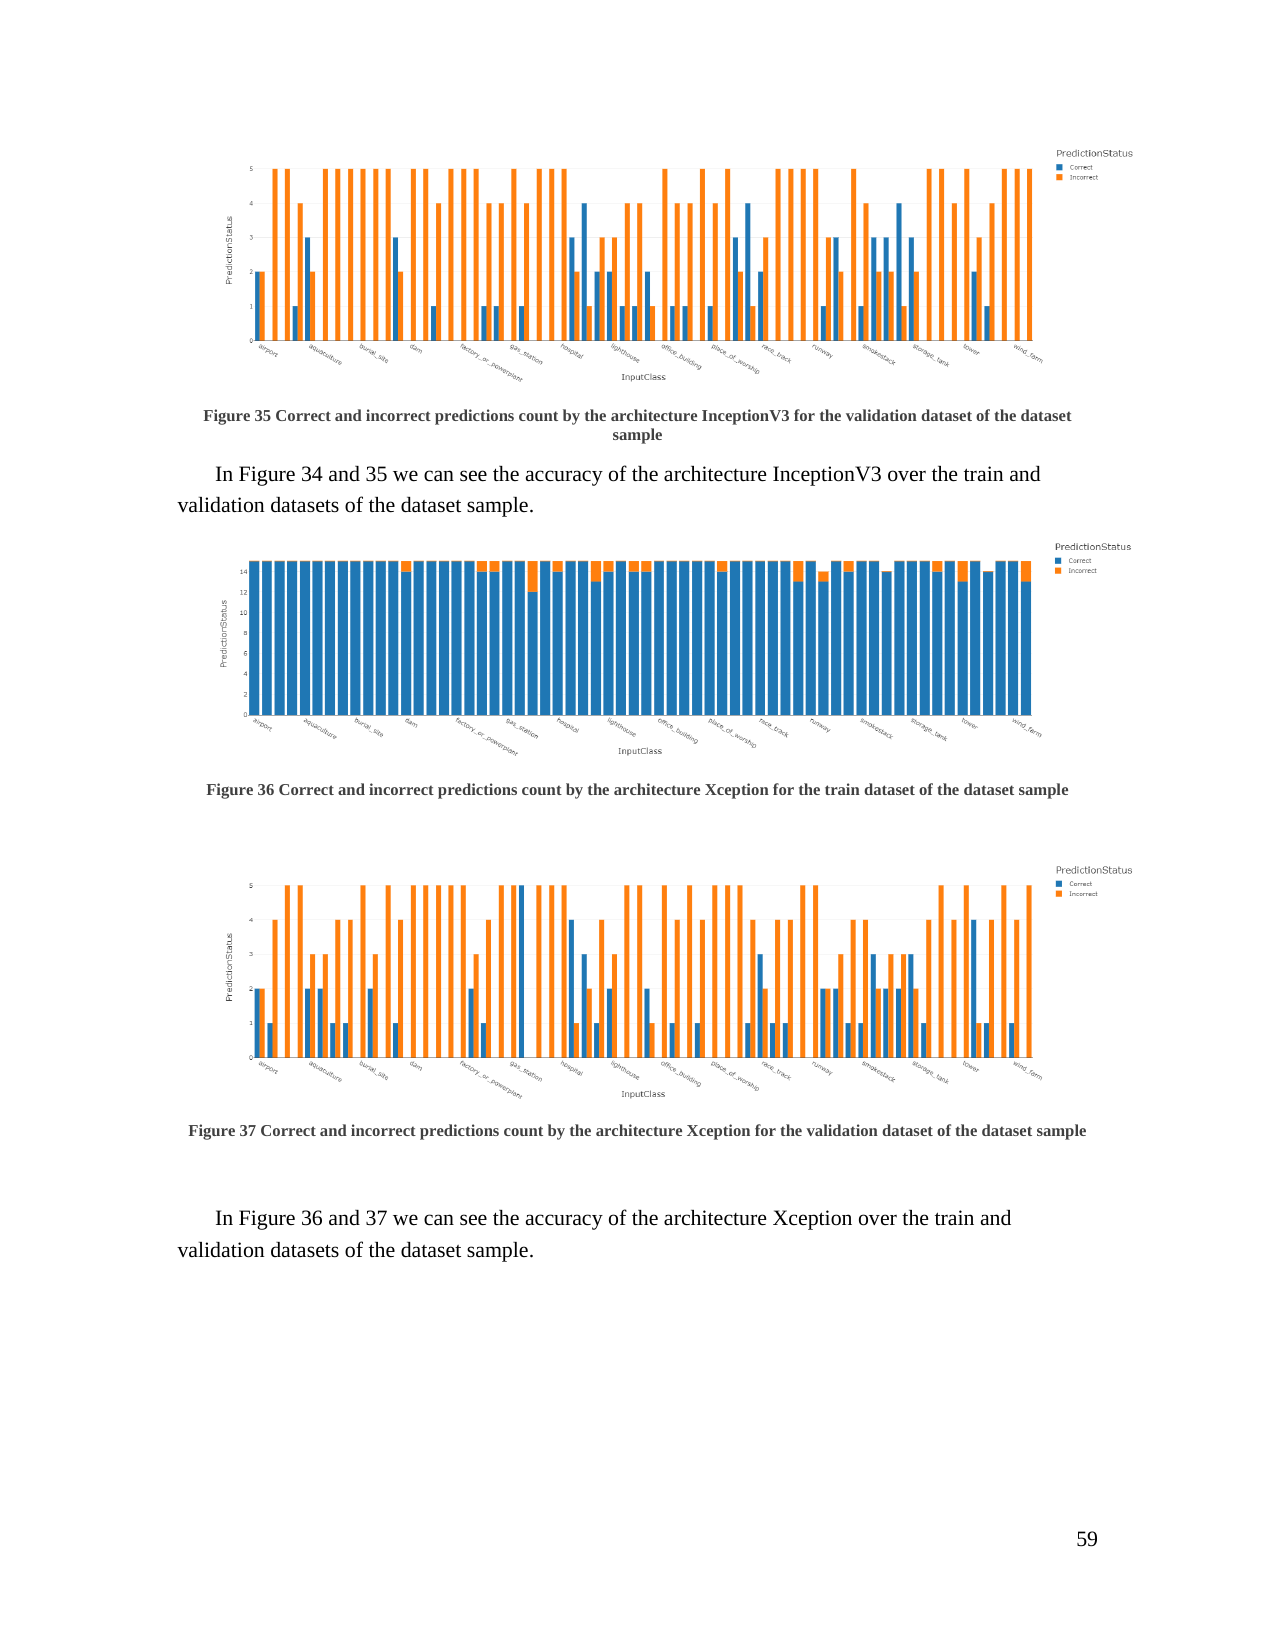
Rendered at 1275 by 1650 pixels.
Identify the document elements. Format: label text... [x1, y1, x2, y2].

text Figure 37 Correct and incorrect predictions count by the architecture Xception for the validation dataset of the dataset sample [177, 1121, 1098, 1140]
picture [214, 863, 1136, 1099]
text In Figure 34 and 35 we can see the accuracy of the architecture InceptionV3 over the train and validation datasets of the dataset sample. [177, 461, 1098, 517]
text In Figure 36 and 37 we can see the accuracy of the architecture Xception over the train and validation datasets of the dataset sample. [177, 1205, 1098, 1262]
text Figure 36 Correct and incorrect predictions count by the architecture Xception for the train dataset of the dataset sample [177, 780, 1098, 799]
picture [214, 540, 1136, 757]
text Figure 35 Correct and incorrect predictions count by the architecture InceptionV3 for the validation dataset of the dataset sample [177, 406, 1098, 444]
picture [214, 147, 1136, 383]
